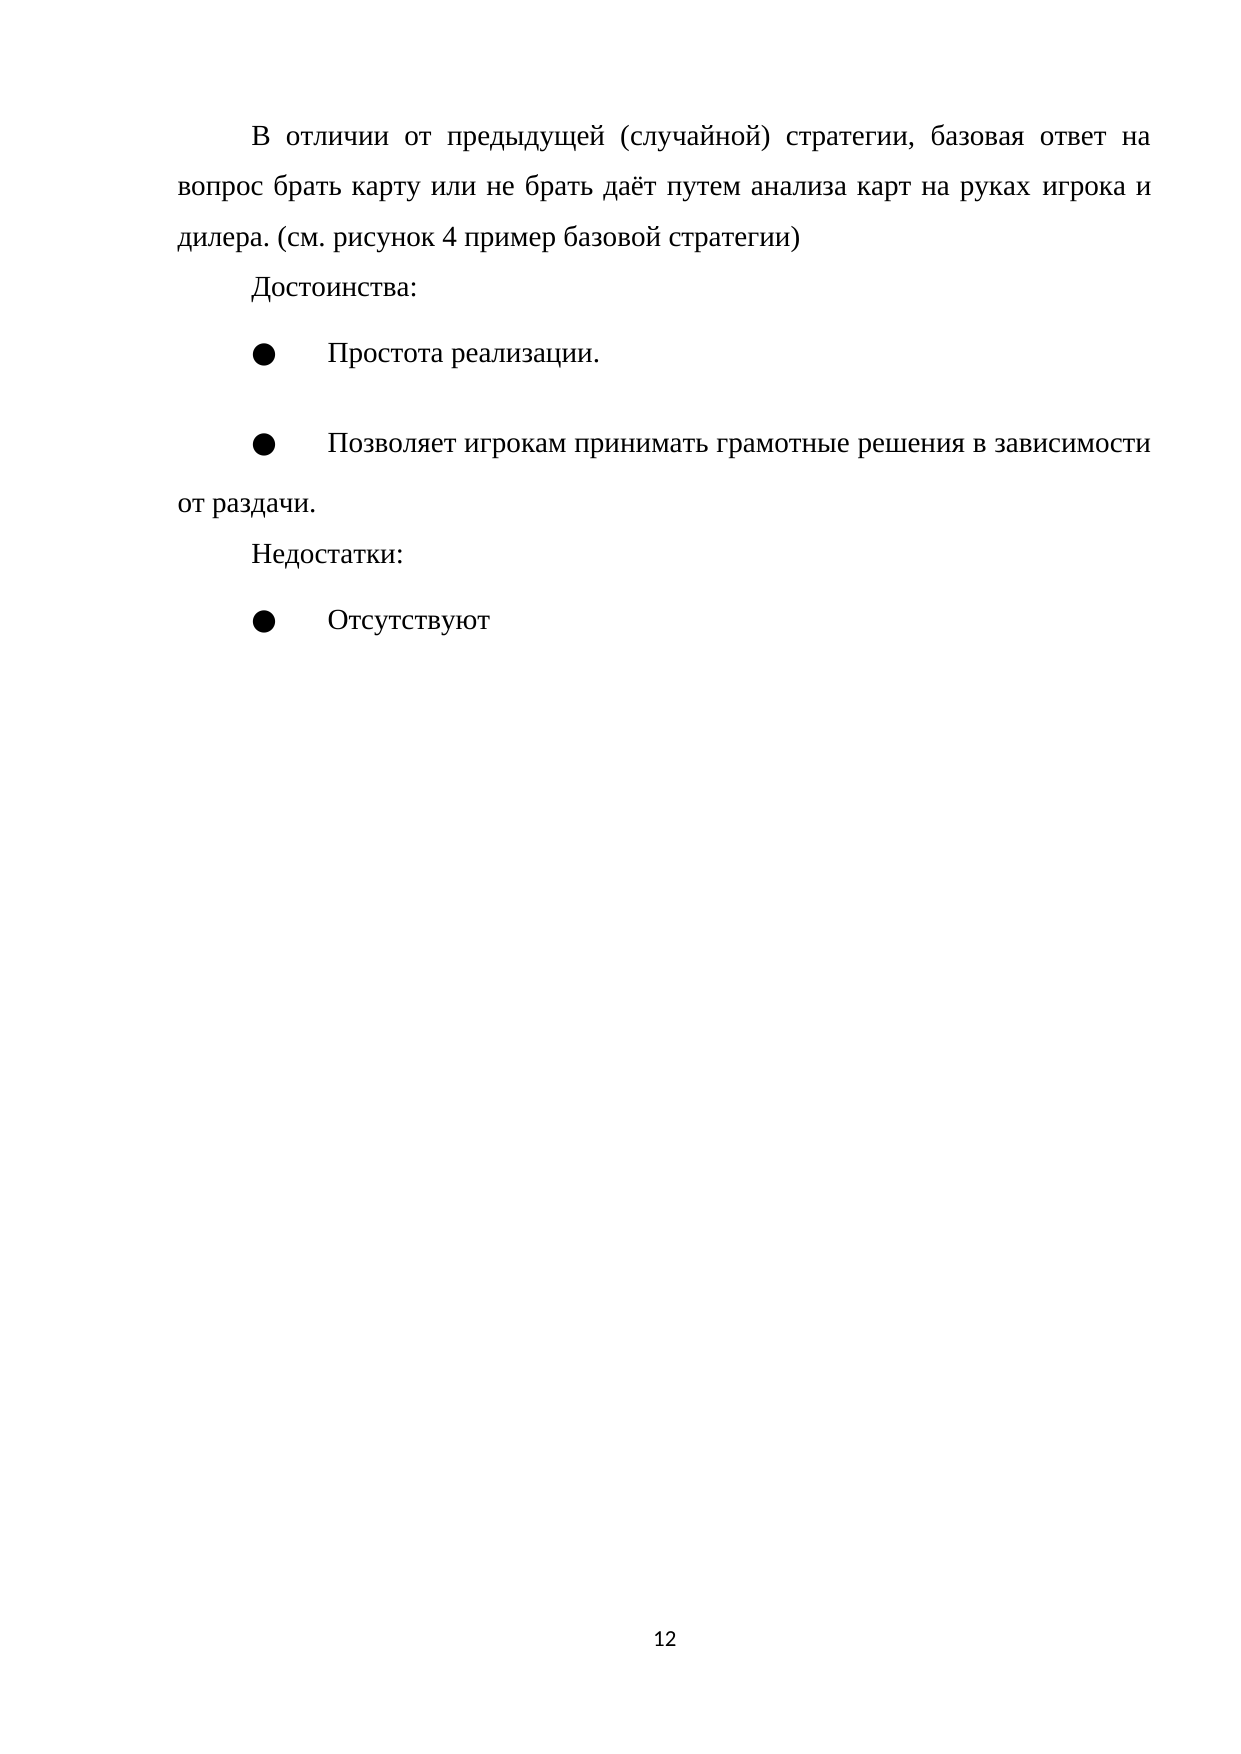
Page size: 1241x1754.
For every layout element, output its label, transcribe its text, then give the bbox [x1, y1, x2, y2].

text Недостатки: [177, 536, 1152, 569]
list Простота реализации. [177, 319, 1152, 379]
list Отсутствуют [177, 586, 1152, 646]
text Достоинства: [177, 269, 1152, 303]
list Позволяет игрокам принимать грамотные решения в зависимости от раздачи. [177, 409, 1152, 519]
text В отличии от предыдущей (случайной) стратегии, базовая ответ на вопрос брать карту или не брать даёт путем анализа карт на руках игрока и дилера. (см. рисунок 4 пример базовой стратегии) [177, 118, 1152, 252]
